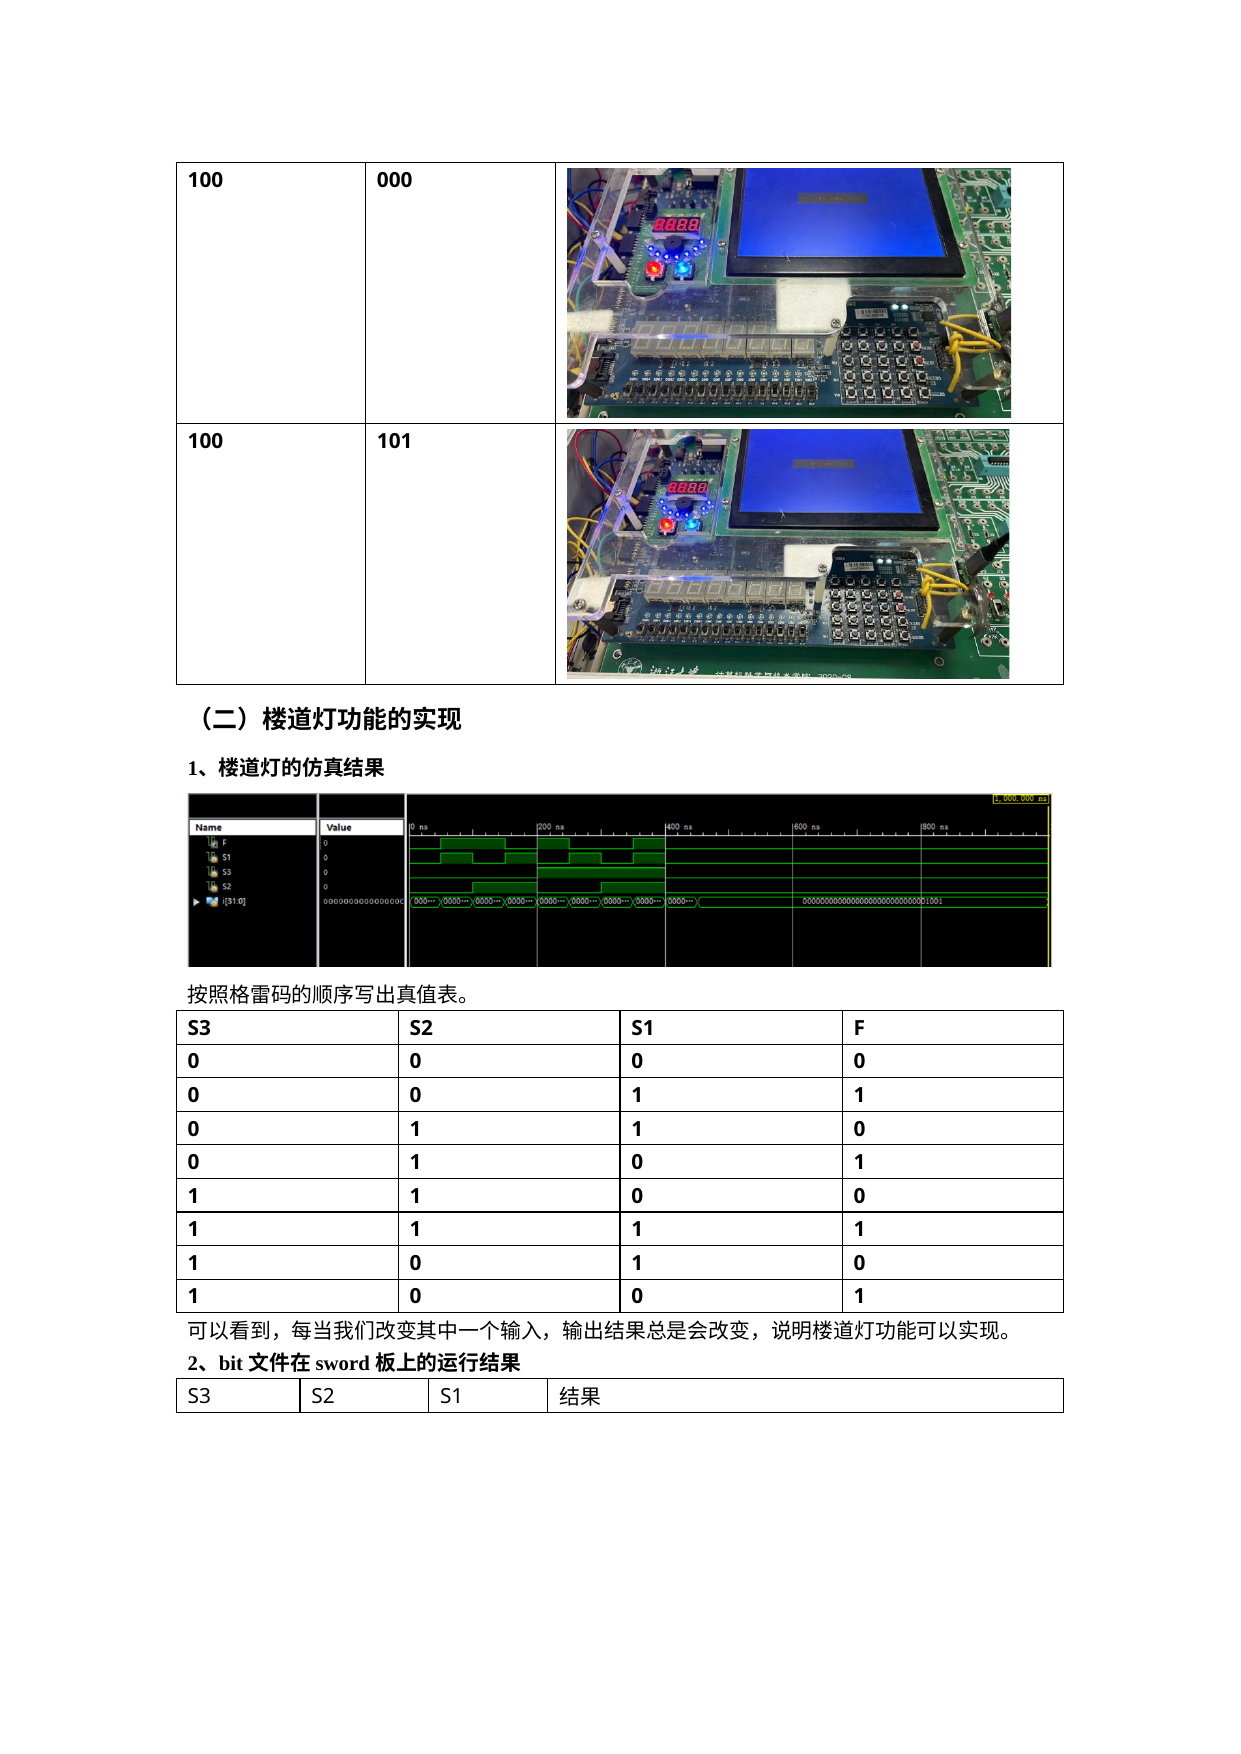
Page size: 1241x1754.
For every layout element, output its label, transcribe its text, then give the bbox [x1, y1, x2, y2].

table_cell 0 [177, 1145, 398, 1178]
table_cell 1 [177, 1213, 398, 1245]
table_cell 1 [843, 1078, 1063, 1111]
table_cell 1 [177, 1246, 398, 1278]
text 可以看到，每当我们改变其中一个输入，输出结果总是会改变，说明楼道灯功能可以实现。 [187, 1313, 1053, 1346]
table_header S3 [177, 1011, 398, 1044]
table_cell 1 [399, 1179, 619, 1211]
table_cell 100 [177, 163, 365, 423]
table_cell 1 [843, 1145, 1063, 1178]
table_header F [843, 1011, 1063, 1044]
table_cell 1 [621, 1213, 842, 1245]
text 按照格雷码的顺序写出真值表。 [187, 978, 1053, 1010]
text 1、楼道灯的仿真结果 [187, 750, 1053, 783]
table_cell 0 [177, 1078, 398, 1111]
table_cell 1 [399, 1145, 619, 1178]
table_cell 0 [843, 1179, 1063, 1211]
table_cell 1 [843, 1213, 1063, 1245]
table_cell 1 [621, 1246, 842, 1278]
table_cell 0 [177, 1045, 398, 1077]
table_cell 0 [621, 1145, 842, 1178]
table_cell 100 [177, 424, 365, 684]
table_cell 1 [399, 1112, 619, 1144]
picture [567, 168, 1012, 418]
table_cell 0 [399, 1078, 619, 1111]
table_cell 0 [843, 1112, 1063, 1144]
table_header S1 [621, 1011, 842, 1044]
table_cell 0 [399, 1246, 619, 1278]
table_cell 0 [843, 1246, 1063, 1278]
table_cell 1 [621, 1078, 842, 1111]
table_cell 1 [843, 1280, 1063, 1312]
table_cell 000 [366, 163, 555, 423]
table_cell 101 [366, 424, 555, 684]
table_cell [556, 163, 1063, 423]
table_cell 1 [621, 1112, 842, 1144]
text （二）楼道灯功能的实现 [187, 685, 1053, 750]
table_cell 1 [177, 1280, 398, 1312]
table_cell 0 [621, 1179, 842, 1211]
table_cell 1 [399, 1213, 619, 1245]
table_cell 0 [621, 1280, 842, 1312]
table_cell [556, 424, 1063, 684]
text 2、bit 文件在 sword 板上的运行结果 [187, 1346, 1053, 1378]
table_cell 0 [843, 1045, 1063, 1077]
table_cell 0 [399, 1280, 619, 1312]
table_cell 0 [621, 1045, 842, 1077]
picture [187, 793, 1053, 967]
table_header S1 [429, 1379, 547, 1412]
table_header S2 [301, 1379, 428, 1412]
table_cell 0 [177, 1112, 398, 1144]
table_cell 1 [177, 1179, 398, 1211]
table_header 结果 [548, 1379, 1063, 1412]
table_header S3 [177, 1379, 299, 1412]
table_header S2 [399, 1011, 619, 1044]
picture [567, 429, 1010, 679]
table_cell 0 [399, 1045, 619, 1077]
